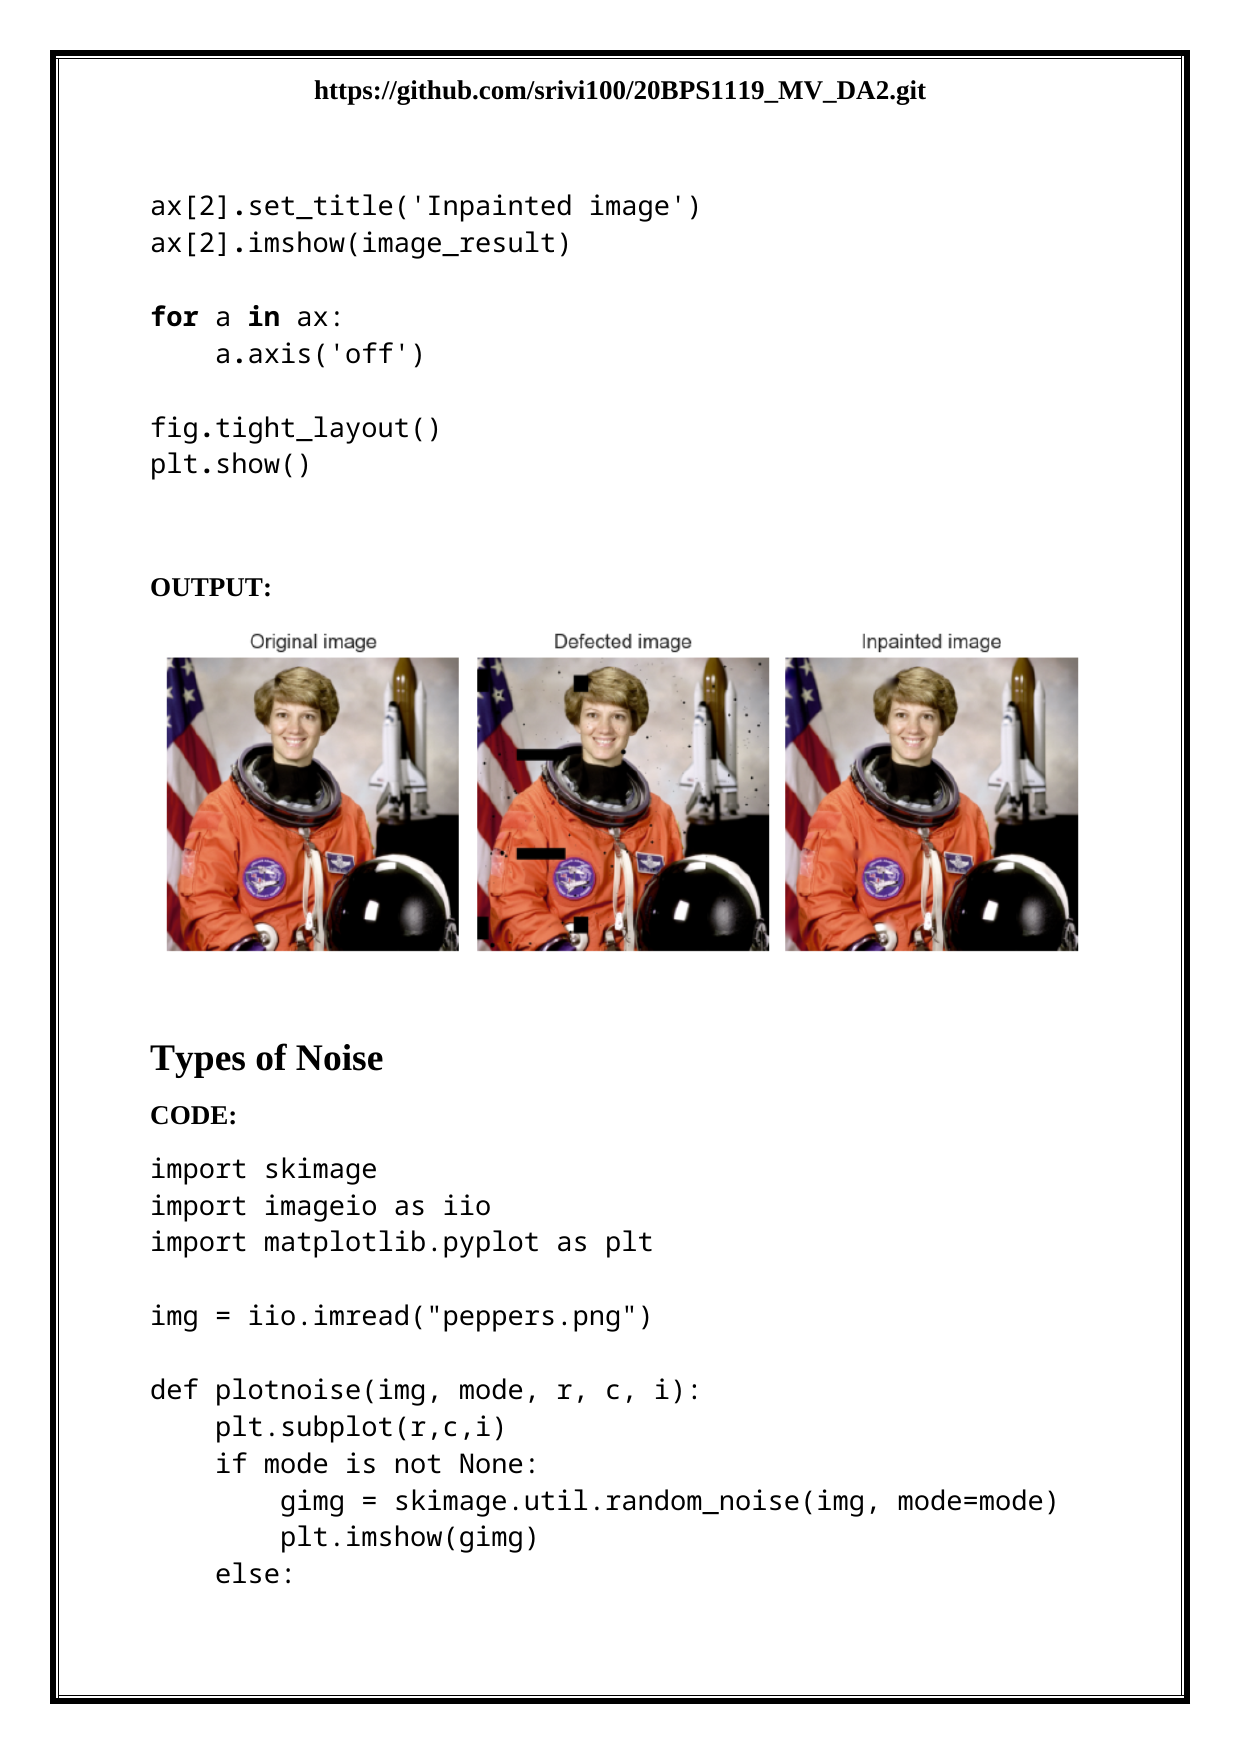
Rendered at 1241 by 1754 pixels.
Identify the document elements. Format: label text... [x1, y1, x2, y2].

text Types of Noise [150, 1036, 1090, 1079]
text else: [150, 1555, 1090, 1592]
text a.axis('off') [150, 334, 1090, 371]
text ax[2].set_title('Inpainted image') [150, 187, 1090, 224]
text CODE: [150, 1099, 1090, 1130]
text import skimage [150, 1149, 1090, 1186]
text import imageio as iio [150, 1186, 1090, 1223]
text plt.imshow(gimg) [150, 1518, 1090, 1555]
text img = iio.imread("peppers.png") [150, 1297, 1090, 1333]
text def plotnoise(img, mode, r, c, i): [150, 1370, 1090, 1407]
text plt.show() [150, 445, 1090, 482]
text import matplotlib.pyplot as plt [150, 1223, 1090, 1260]
text for a in ax: [150, 297, 1090, 334]
text plt.subplot(r,c,i) [150, 1407, 1090, 1444]
picture [150, 621, 1091, 965]
text gimg = skimage.util.random_noise(img, mode=mode) [150, 1481, 1090, 1518]
text if mode is not None: [150, 1444, 1090, 1481]
text ax[2].imshow(image_result) [150, 224, 1090, 261]
text fig.tight_layout() [150, 408, 1090, 445]
text OUTPUT: [150, 571, 1090, 602]
